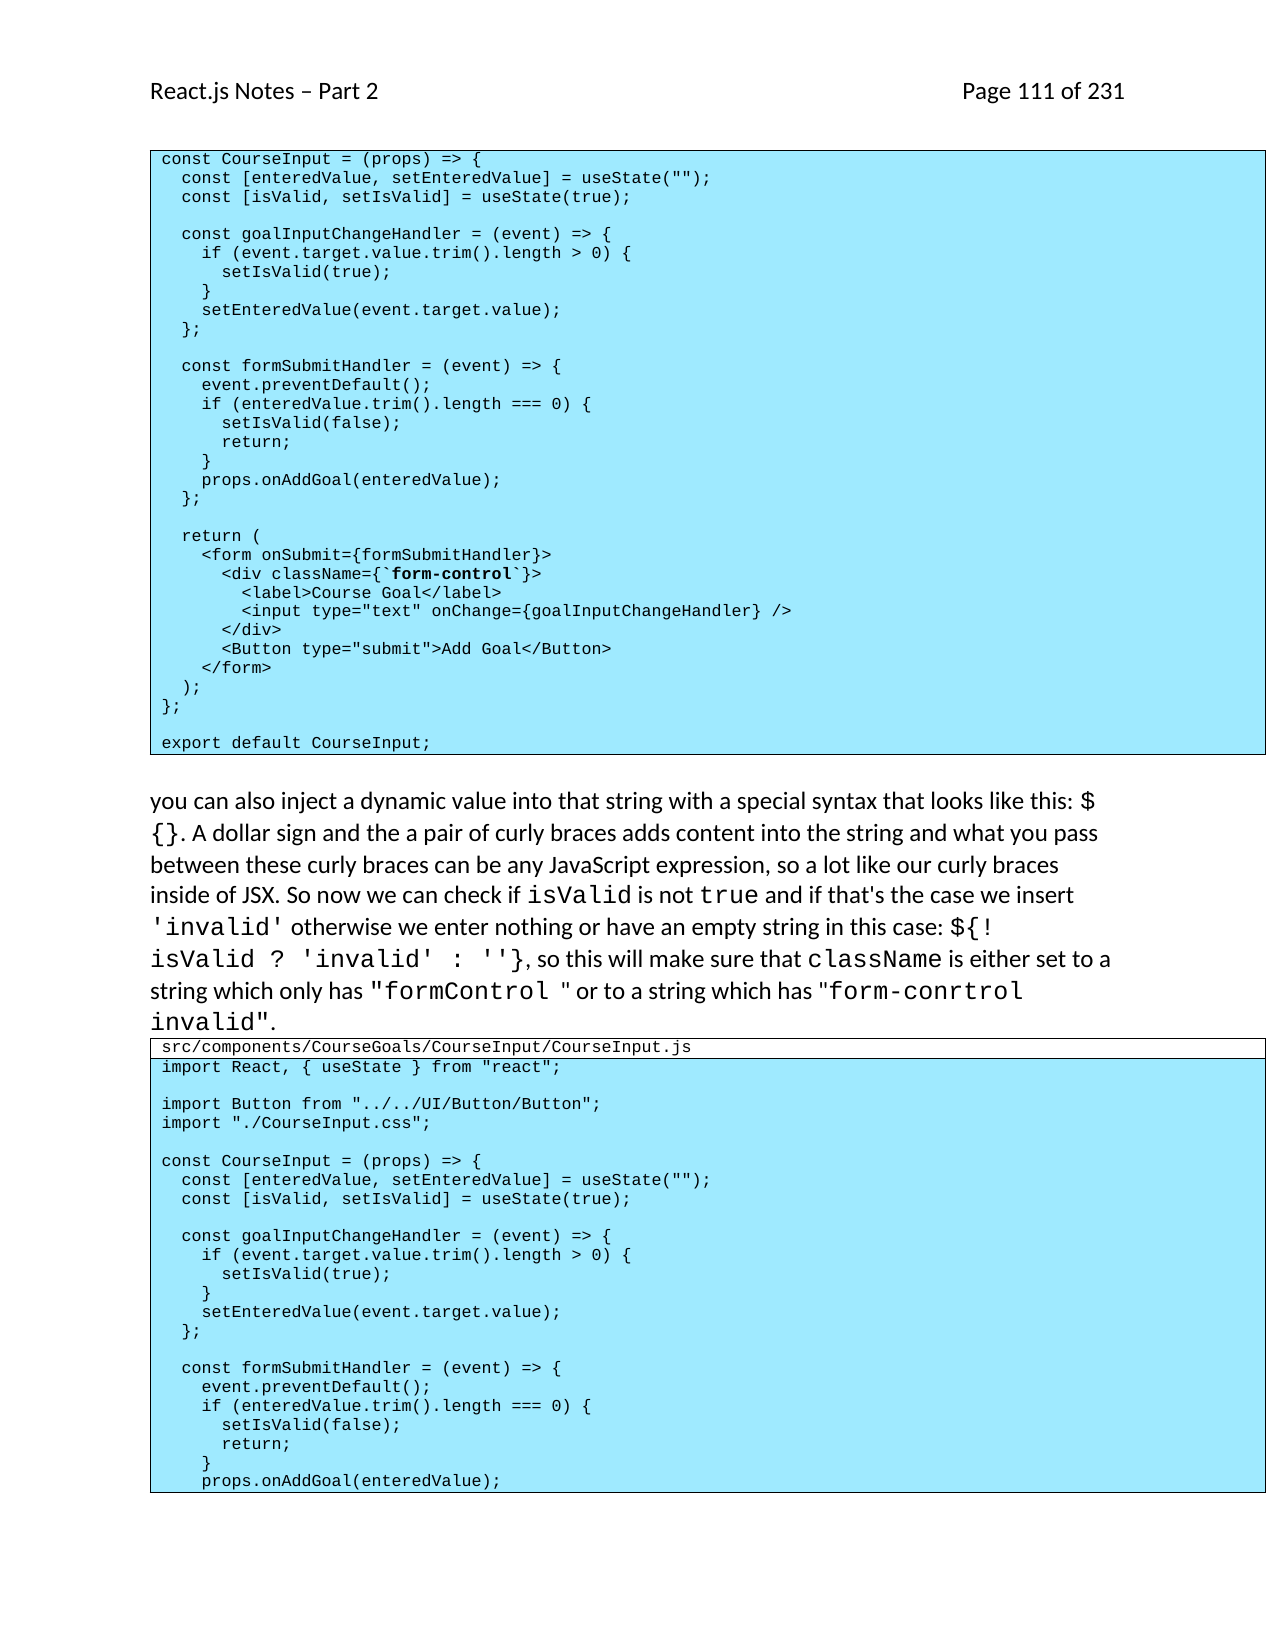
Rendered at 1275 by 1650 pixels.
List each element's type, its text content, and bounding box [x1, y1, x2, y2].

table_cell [151, 151, 1265, 754]
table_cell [151, 1059, 1265, 1492]
text you can also inject a dynamic value into that string with a special syntax that looks like this: ${}. A dollar sign and the a pair of curly braces adds content into the string and what you pass between these curly braces can be any JavaScript expression, so a lot like our curly braces inside of JSX. So now we can check if isValid is not true and if that's the case we insert 'invalid' otherwise we enter nothing or have an empty string in this case: ${!isValid ? 'invalid' : ''}, so this will make sure that className is either set to a string which only has "formControl " or to a string which has "form-conrtrol invalid". [150, 785, 1125, 1038]
table_header src/components/CourseGoals/CourseInput/CourseInput.js [151, 1039, 1265, 1058]
